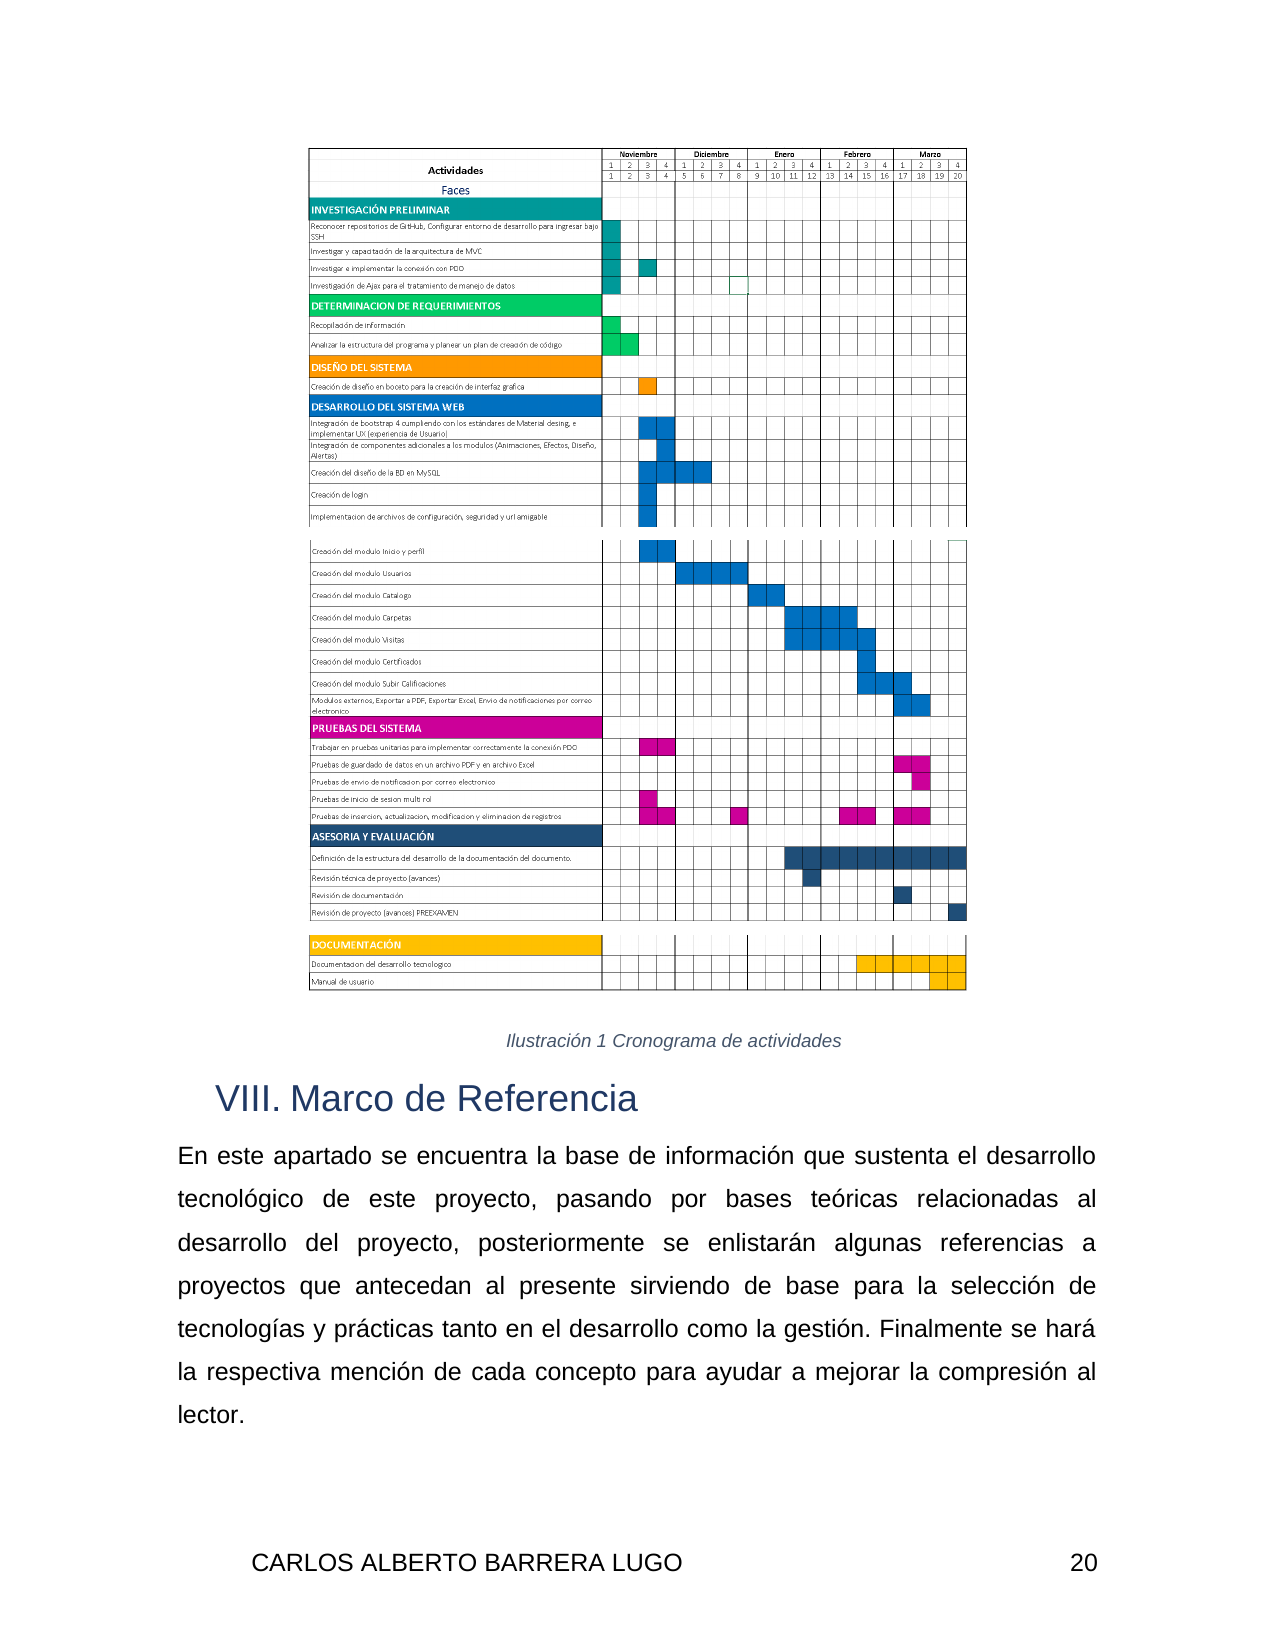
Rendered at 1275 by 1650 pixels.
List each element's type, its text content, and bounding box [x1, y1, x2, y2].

text Ilustración 1 Cronograma de actividades [177, 1030, 1098, 1052]
subtitle Marco de Referencia [215, 1077, 1098, 1120]
text En este apartado se encuentra la base de información que sustenta el desarrollo tecnológico de este proyecto, pasando por bases teóricas relacionadas al desarrollo del proyecto, posteriormente se enlistarán algunas referencias a proyectos que antecedan al presente sirviendo de base para la selección de tecnologías y prácticas tanto en el desarrollo como la gestión. Finalmente se hará la respectiva mención de cada concepto para ayudar a mejorar la compresión al lector. [177, 1141, 1098, 1429]
